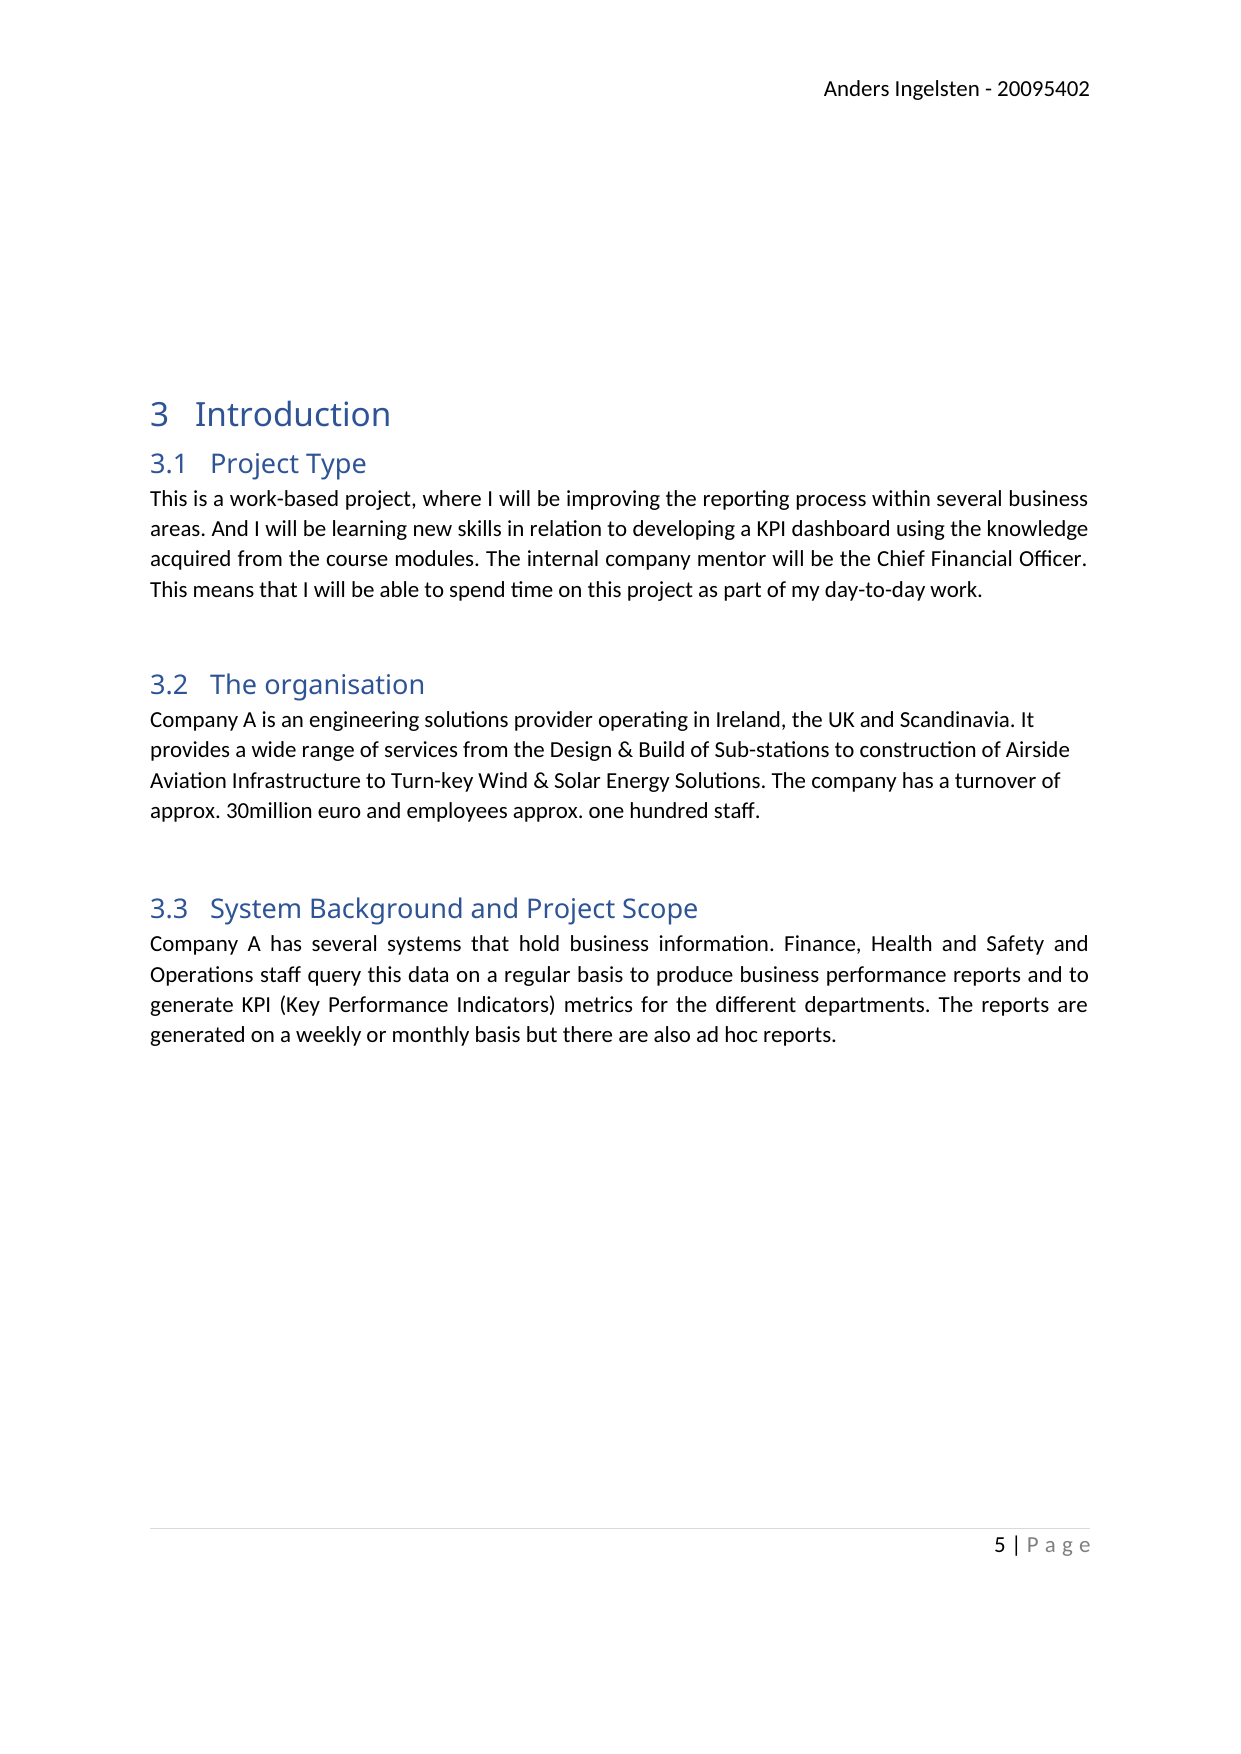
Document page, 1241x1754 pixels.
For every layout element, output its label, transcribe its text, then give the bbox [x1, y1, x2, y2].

subtitle Introduction [150, 391, 1090, 437]
subtitle System Background and Project Scope [150, 890, 1090, 927]
text This is a work-based project, where I will be improving the reporting process within several business areas. And I will be learning new skills in relation to developing a KPI dashboard using the knowledge acquired from the course modules. The internal company mentor will be the Chief Financial Officer. This means that I will be able to spend time on this project as part of my day-to-day work. [150, 484, 1090, 603]
subtitle Project Type [150, 444, 1090, 481]
subtitle The organisation [150, 666, 1090, 702]
text Company A has several systems that hold business information. Finance, Health and Safety and Operations staff query this data on a regular basis to produce business performance reports and to generate KPI (Key Performance Indicators) metrics for the different departments. The reports are generated on a weekly or monthly basis but there are also ad hoc reports. [150, 929, 1090, 1048]
text Company A is an engineering solutions provider operating in Ireland, the UK and Scandinavia. It provides a wide range of services from the Design & Build of Sub-stations to construction of Airside Aviation Infrastructure to Turn-key Wind & Solar Energy Solutions. The company has a turnover of approx. 30million euro and employees approx. one hundred staff. [150, 705, 1090, 824]
